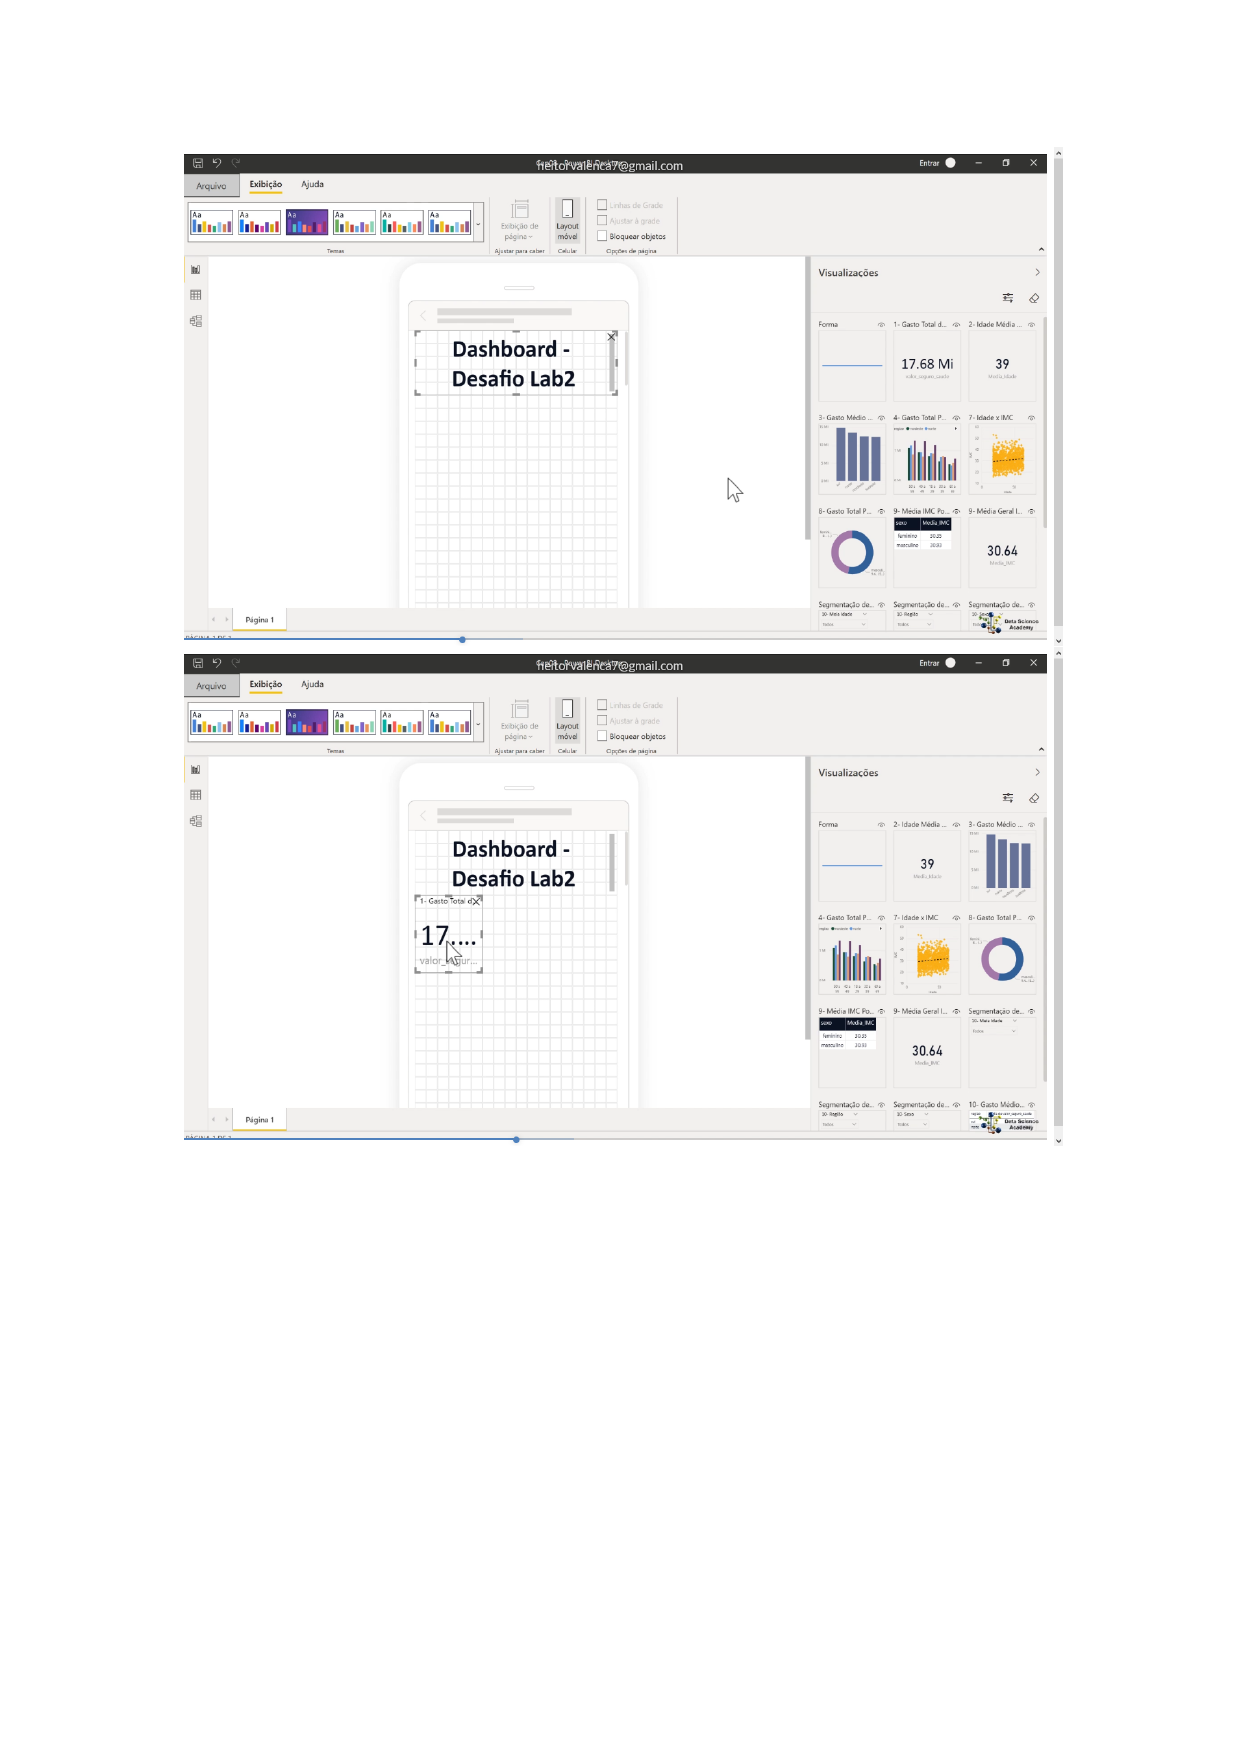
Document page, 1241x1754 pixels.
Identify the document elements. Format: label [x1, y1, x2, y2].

picture [177, 147, 1063, 646]
picture [177, 647, 1063, 1146]
